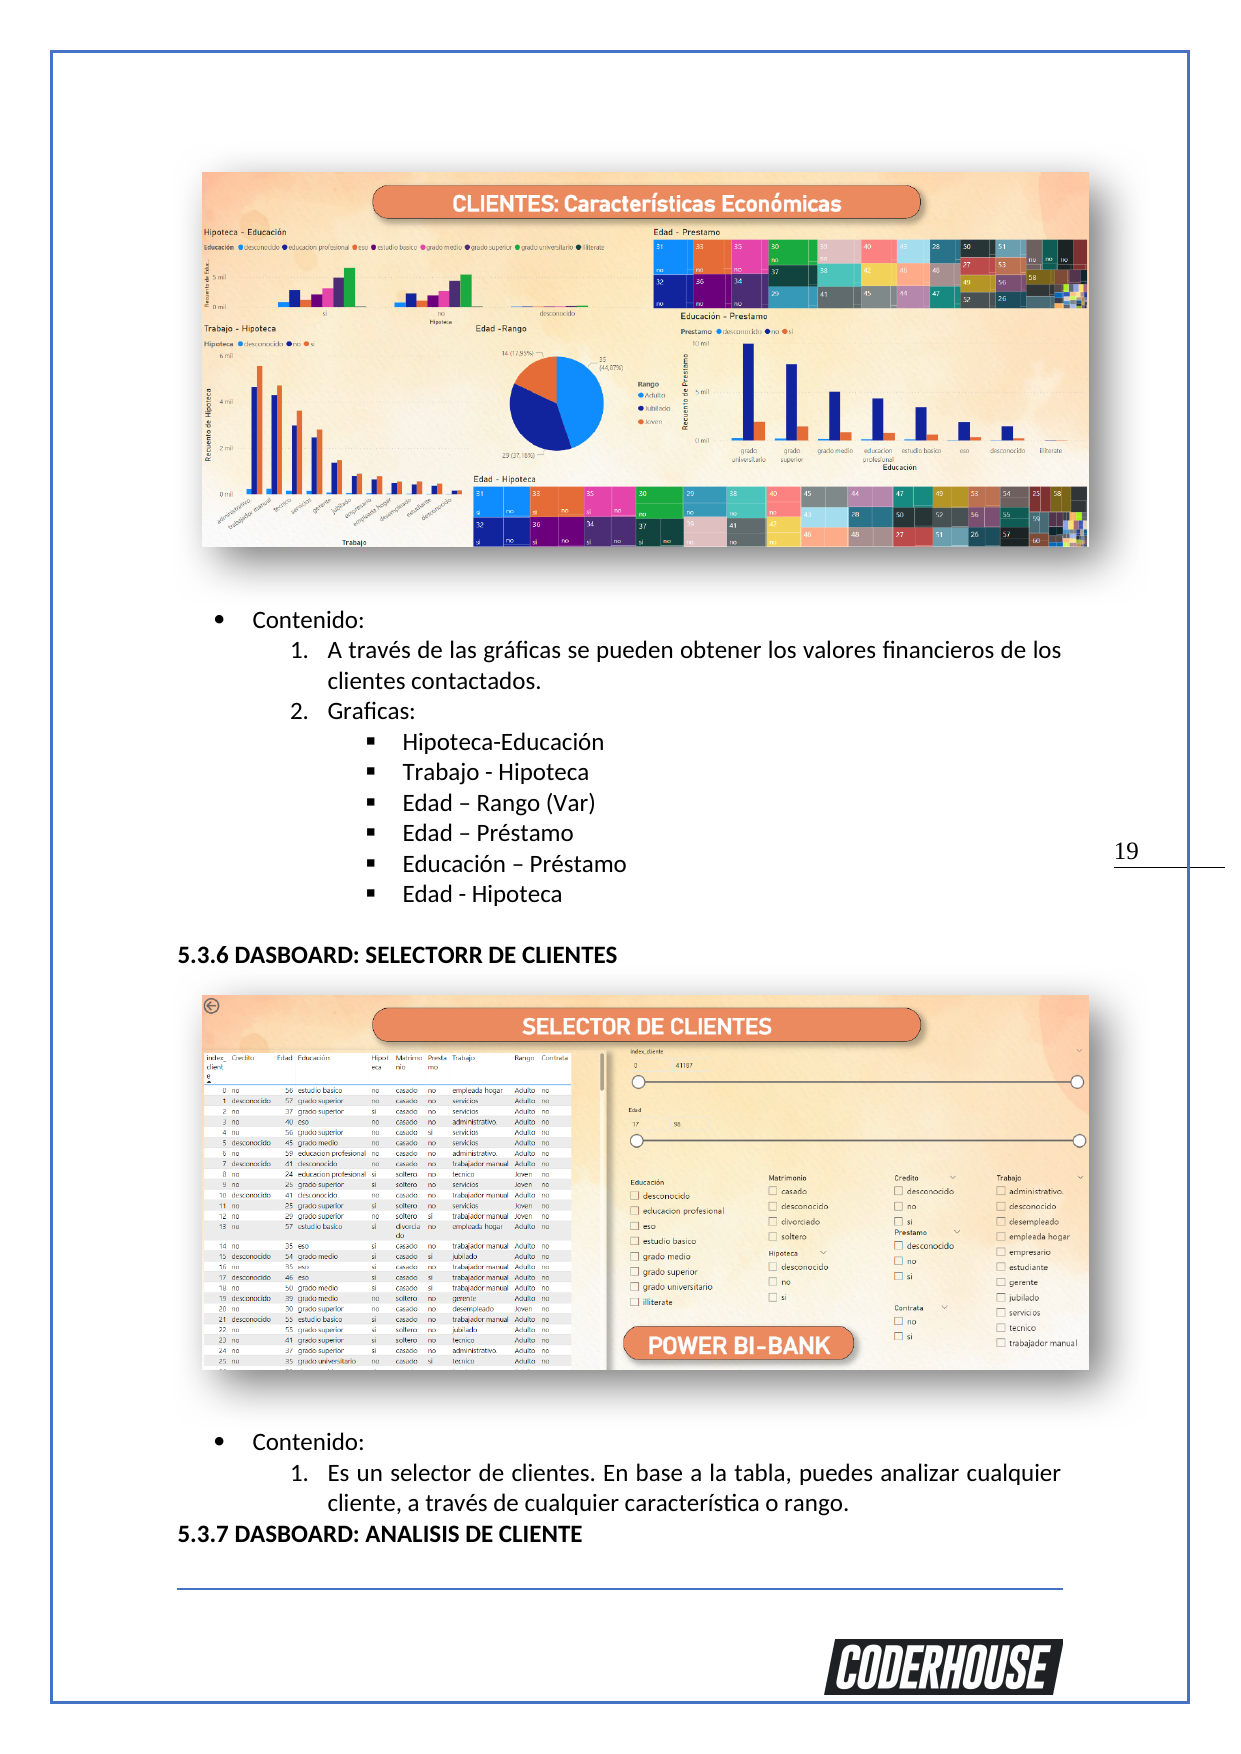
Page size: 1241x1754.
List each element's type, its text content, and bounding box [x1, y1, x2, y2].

list Graficas: [290, 696, 1063, 726]
picture [202, 995, 1089, 1370]
picture [824, 1639, 1063, 1695]
list Edad - Hipoteca [365, 879, 1063, 909]
list Trabajo - Hipoteca [365, 757, 1063, 787]
list Contenido: [215, 1427, 1063, 1457]
list Hipoteca-Educación [365, 726, 1063, 757]
list Edad – Rango (Var) [365, 787, 1063, 818]
text 5.3.7 DASBOARD: ANALISIS DE CLIENTE [177, 1518, 1063, 1549]
text 5.3.6 DASBOARD: SELECTORR DE CLIENTES [177, 940, 1063, 970]
list A través de las gráficas se pueden obtener los valores financieros de los clientes contactados. [290, 634, 1063, 696]
list Edad – Préstamo [365, 818, 1063, 848]
list Contenido: [215, 604, 1063, 634]
list Es un selector de clientes. En base a la tabla, puedes analizar cualquier cliente, a través de cualquier característica o rango. [290, 1457, 1063, 1518]
picture [202, 172, 1089, 547]
list Educación – Préstamo [365, 848, 1063, 879]
